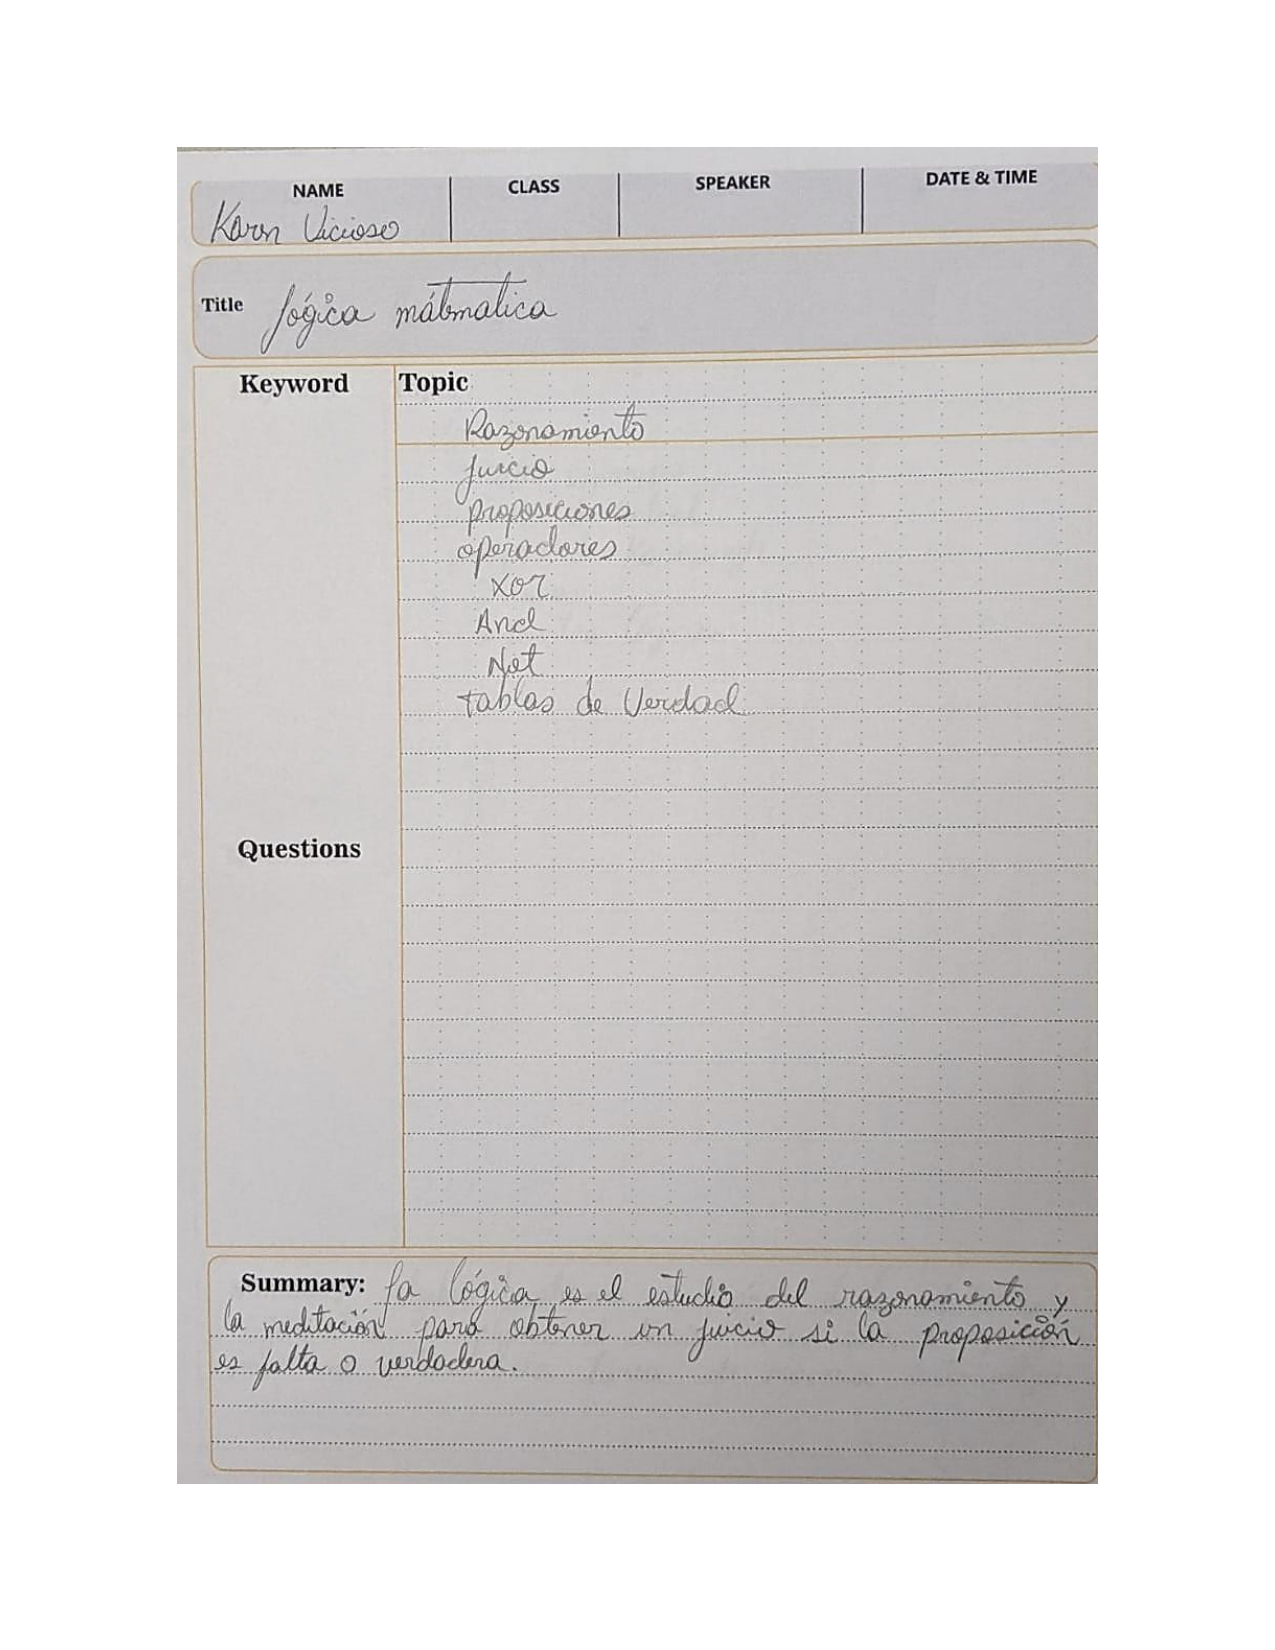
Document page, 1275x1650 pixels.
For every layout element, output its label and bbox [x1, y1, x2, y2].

picture [177, 147, 1098, 1484]
